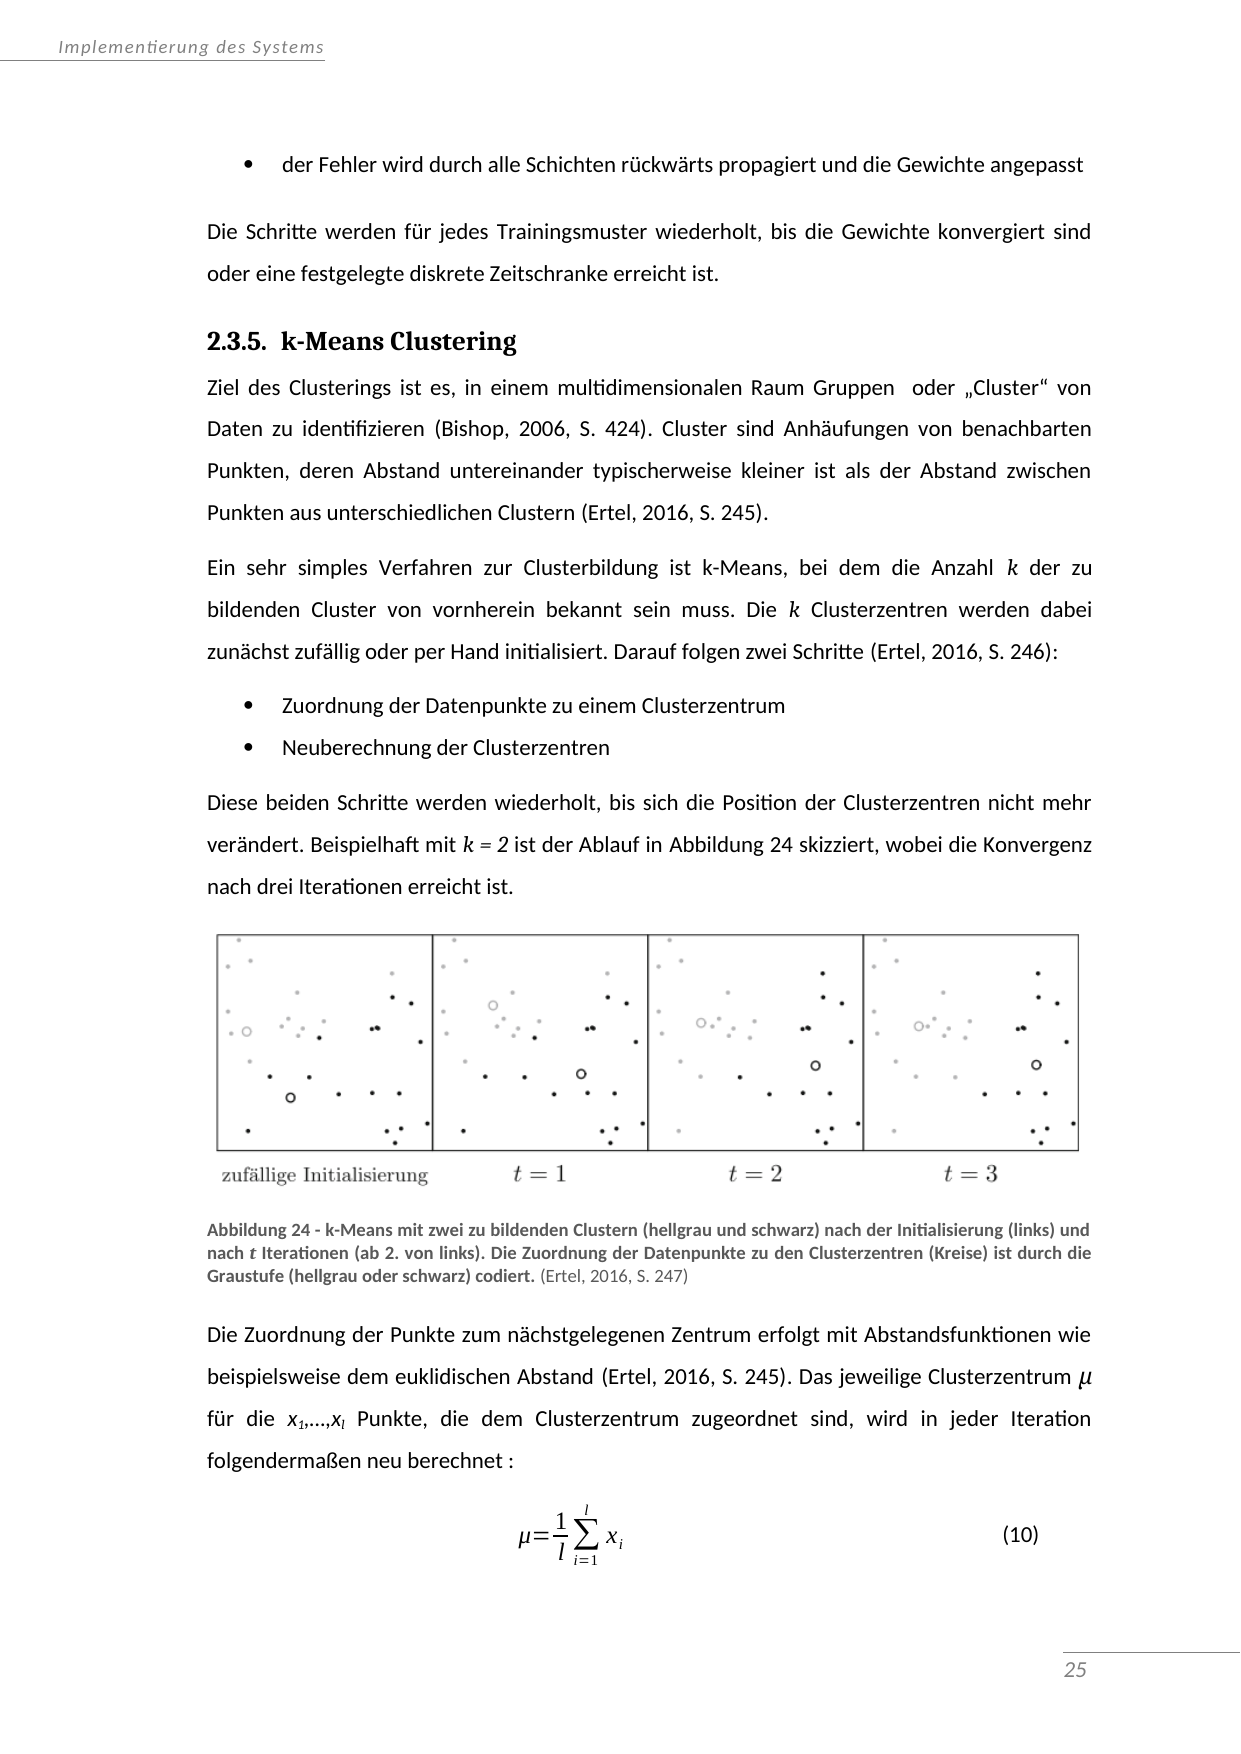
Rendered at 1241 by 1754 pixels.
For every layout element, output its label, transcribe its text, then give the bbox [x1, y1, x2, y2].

text Diese beiden Schritte werden wiederholt, bis sich die Position der Clusterzentren nicht mehr verändert. Beispielhaft mit k = 2 ist der Ablauf in Abbildung 24 skizziert, wobei die Konvergenz nach drei Iterationen erreicht ist. [207, 788, 1093, 900]
text Ein sehr simples Verfahren zur Clusterbildung ist k-Means, bei dem die Anzahl k der zu bildenden Cluster von vornherein bekannt sein muss. Die k Clusterzentren werden dabei zunächst zufällig oder per Hand initialisiert. Darauf folgen zwei Schritte (Ertel, 2016, S. 246): [207, 553, 1093, 665]
table_header (10) [945, 1501, 1096, 1568]
picture [206, 926, 1093, 1192]
list Zuordnung der Datenpunkte zu einem Clusterzentrum [244, 691, 1093, 719]
list der Fehler wird durch alle Schichten rückwärts propagiert und die Gewichte angepasst [244, 150, 1093, 178]
text Ziel des Clusterings ist es, in einem multidimensionalen Raum Gruppen oder „Cluster“ von Daten zu identifizieren (Bishop, 2006, S. 424). Cluster sind Anhäufungen von benachbarten Punkten, deren Abstand untereinander typischerweise kleiner ist als der Abstand zwischen Punkten aus unterschiedlichen Clustern (Ertel, 2016, S. 245). [207, 373, 1093, 527]
subtitle k-Means Clustering [207, 326, 1093, 357]
text Die Zuordnung der Punkte zum nächstgelegenen Zentrum erfolgt mit Abstandsfunktionen wie beispielsweise dem euklidischen Abstand (Ertel, 2016, S. 245). Das jeweilige Clusterzentrum μ für die x1,…,xl Punkte, die dem Clusterzentrum zugeordnet sind, wird in jeder Iteration folgendermaßen neu berechnet : [207, 1321, 1093, 1474]
text Die Schritte werden für jedes Trainingsmuster wiederholt, bis die Gewichte konvergiert sind oder eine festgelegte diskrete Zeitschranke erreicht ist. [207, 217, 1093, 287]
table_header [196, 1501, 945, 1568]
list Neuberechnung der Clusterzentren [244, 733, 1093, 761]
